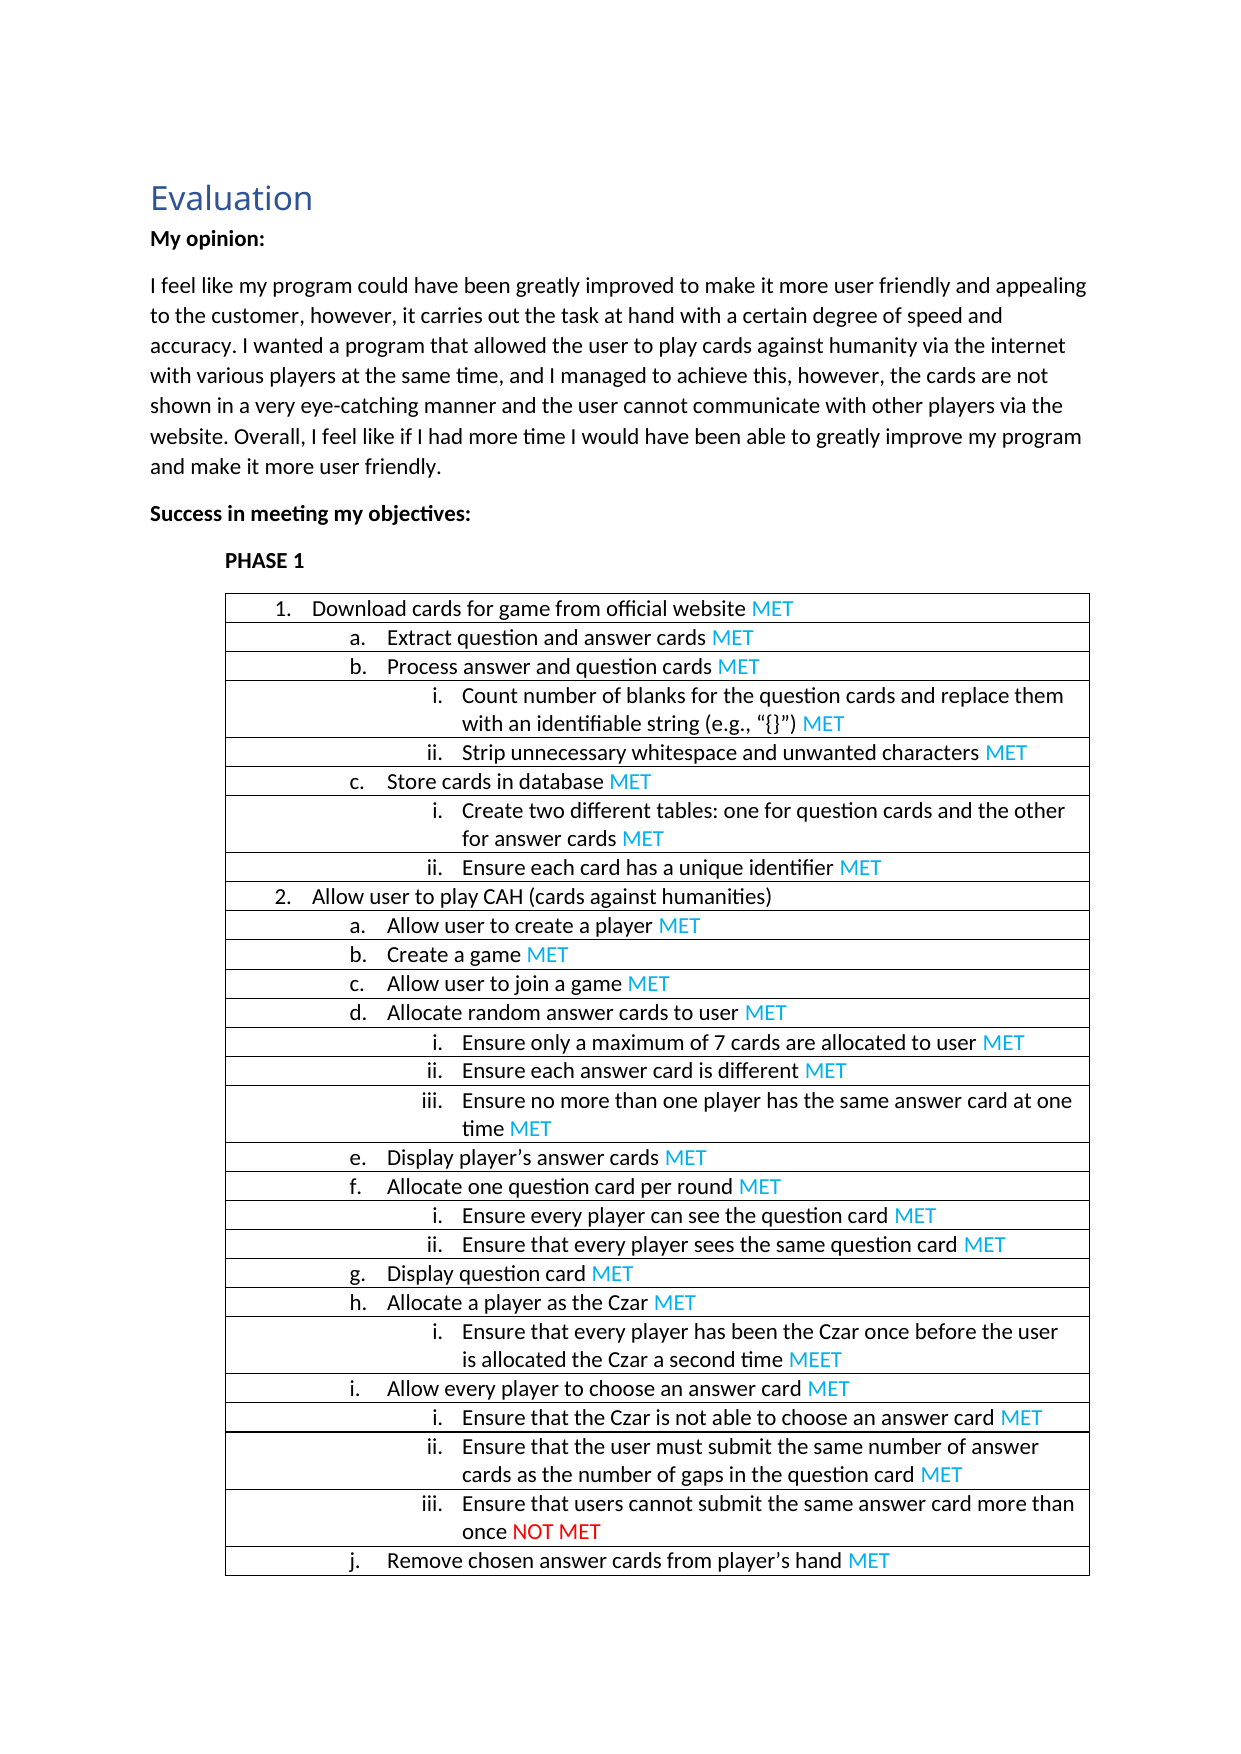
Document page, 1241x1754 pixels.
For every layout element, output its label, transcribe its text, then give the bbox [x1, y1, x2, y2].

table_cell Count number of blanks for the question cards and replace them with an identifiable string (e.g., “{}”) MET [226, 681, 1089, 737]
table_cell Ensure every player can see the question card MET [226, 1201, 1089, 1229]
table_cell Allow user to create a player MET [226, 911, 1089, 939]
table_cell Display player’s answer cards MET [226, 1143, 1089, 1171]
text I feel like my program could have been greatly improved to make it more user friendly and appealing to the customer, however, it carries out the task at hand with a certain degree of speed and accuracy. I wanted a program that allowed the user to play cards against humanity via the internet with various players at the same time, and I managed to achieve this, however, the cards are not shown in a very eye-catching manner and the user cannot communicate with other players via the website. Overall, I feel like if I had more time I would have been able to greatly improve my program and make it more user friendly. [150, 271, 1090, 480]
table_cell Display question card MET [226, 1259, 1089, 1287]
text PHASE 1 [150, 546, 1090, 574]
table_cell Allocate a player as the Czar MET [226, 1288, 1089, 1316]
table_cell Store cards in database MET [226, 767, 1089, 795]
table_cell Ensure that users cannot submit the same answer card more than once NOT MET [226, 1490, 1089, 1546]
table_cell Allocate random answer cards to user MET [226, 999, 1089, 1027]
table_cell Create two different tables: one for question cards and the other for answer cards MET [226, 796, 1089, 852]
table_cell Allow user to play CAH (cards against humanities) [226, 882, 1089, 910]
table_cell Process answer and question cards MET [226, 652, 1089, 680]
table_cell Extract question and answer cards MET [226, 623, 1089, 651]
table_cell Ensure that every player has been the Czar once before the user is allocated the Czar a second time MEET [226, 1317, 1089, 1373]
table_cell Remove chosen answer cards from player’s hand MET [226, 1547, 1089, 1574]
text My opinion: [150, 224, 1090, 252]
table_cell Ensure no more than one player has the same answer card at one time MET [226, 1086, 1089, 1142]
table_header Download cards for game from official website MET [226, 594, 1089, 622]
table_cell Allow every player to choose an answer card MET [226, 1374, 1089, 1402]
table_cell Ensure that every player sees the same question card MET [226, 1230, 1089, 1258]
text Success in meeting my objectives: [150, 499, 1090, 527]
table_cell Ensure that the user must submit the same number of answer cards as the number of gaps in the question card MET [226, 1433, 1089, 1488]
table_cell Allow user to join a game MET [226, 970, 1089, 997]
table_cell Strip unnecessary whitespace and unwanted characters MET [226, 738, 1089, 766]
table_cell Ensure each card has a unique identifier MET [226, 853, 1089, 881]
table_cell Allocate one question card per round MET [226, 1172, 1089, 1200]
table_cell Ensure each answer card is different MET [226, 1057, 1089, 1085]
table_cell Ensure only a maximum of 7 cards are allocated to user MET [226, 1028, 1089, 1056]
table_cell Create a game MET [226, 940, 1089, 968]
table_cell Ensure that the Czar is not able to choose an answer card MET [226, 1403, 1089, 1431]
subtitle Evaluation [150, 175, 1090, 220]
